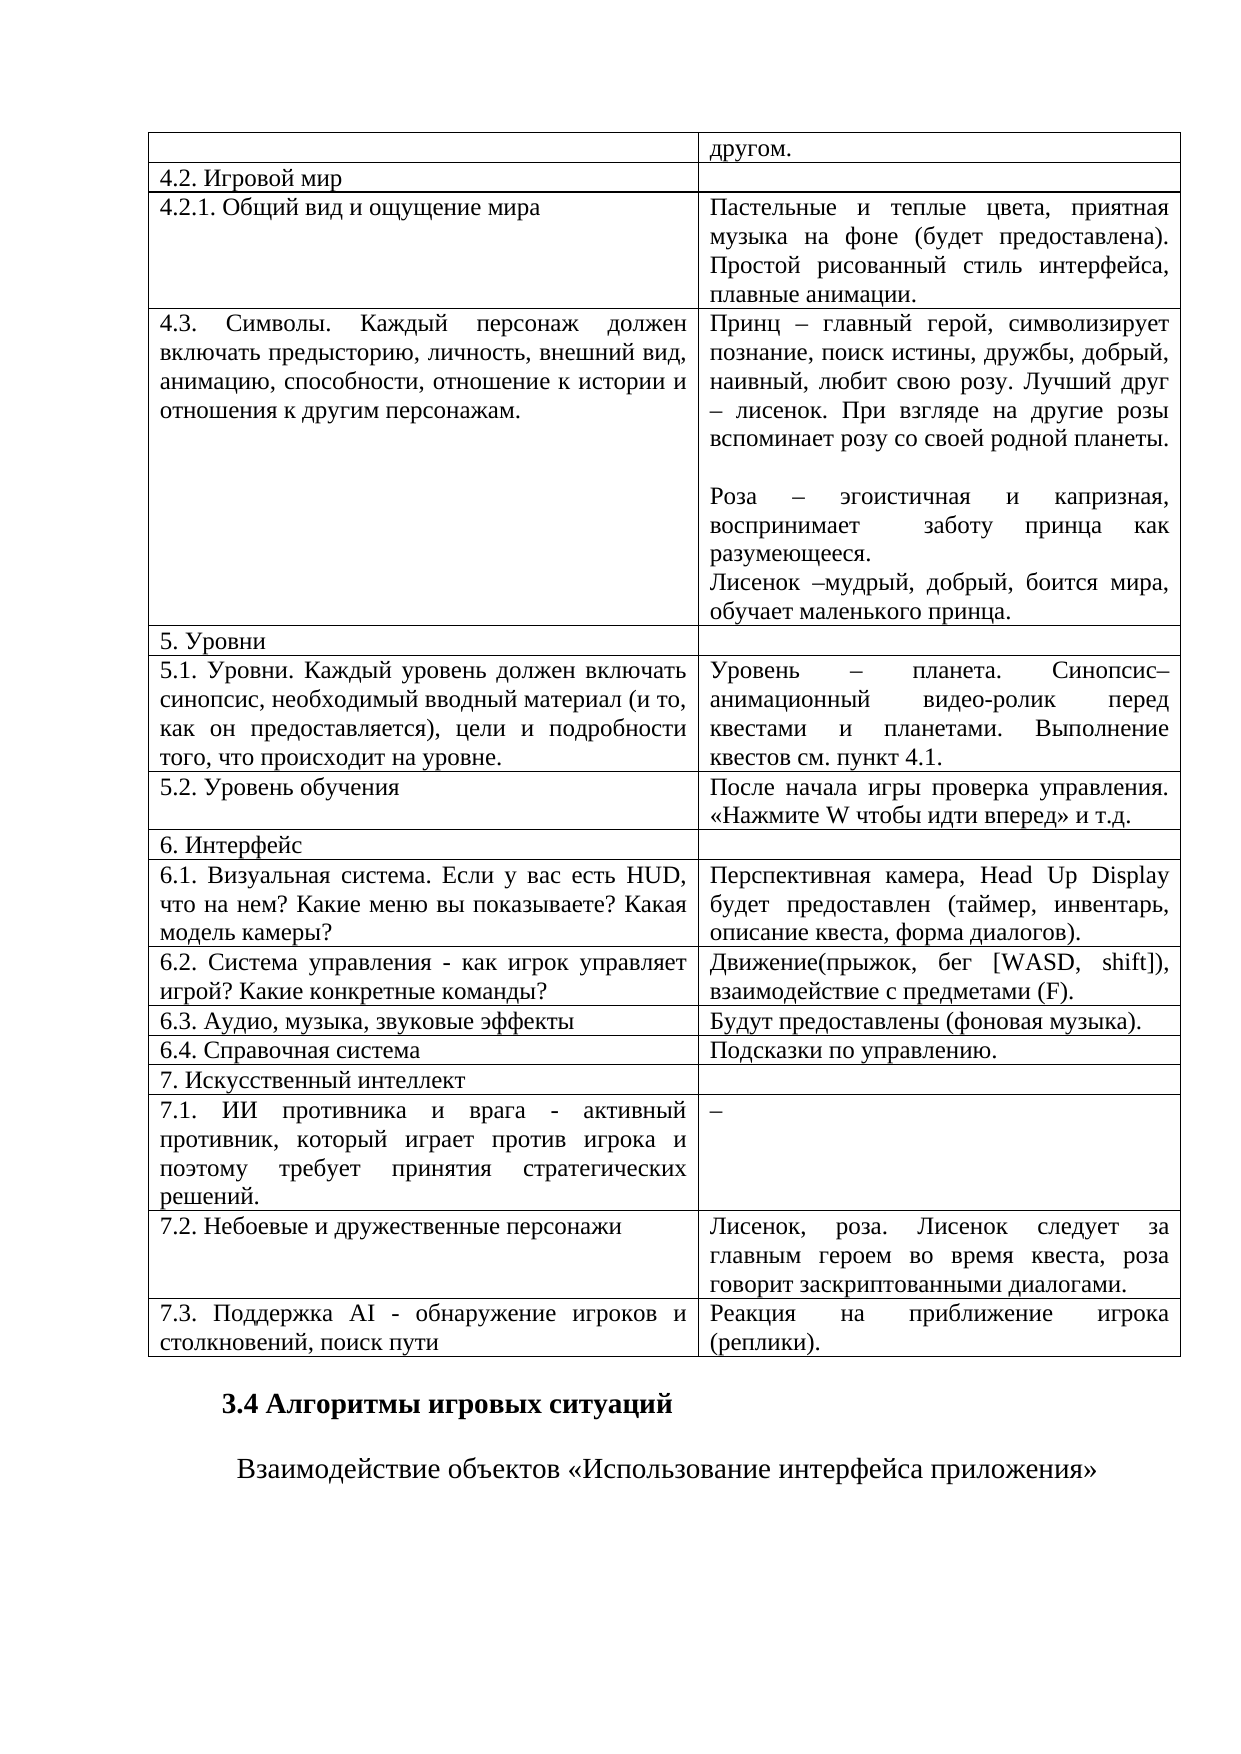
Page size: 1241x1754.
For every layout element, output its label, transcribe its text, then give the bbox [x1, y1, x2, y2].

table_cell – [699, 1095, 1180, 1210]
table_cell [699, 626, 1180, 654]
table_cell 6.3. Аудио, музыка, звуковые эффекты [149, 1006, 698, 1034]
subtitle 3.4 Алгоритмы игровых ситуаций [148, 1386, 1181, 1420]
table_cell 5.1. Уровни. Каждый уровень должен включать синопсис, необходимый вводный материал (и то, как он предоставляется), цели и подробности того, что происходит на уровне. [149, 656, 698, 771]
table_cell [149, 133, 698, 162]
table_cell 7. Искусственный интеллект [149, 1065, 698, 1094]
table_cell [699, 1065, 1180, 1094]
table_cell Лисенок, роза. Лисенок следует за главным героем во время квеста, роза говорит заскриптованными диалогами. [699, 1211, 1180, 1297]
table_cell 5. Уровни [149, 626, 698, 654]
table_cell Будут предоставлены (фоновая музыка). [699, 1006, 1180, 1034]
table_cell 4.2.1. Общий вид и ощущение мира [149, 193, 698, 307]
table_cell 7.3. Поддержка AI - обнаружение игроков и столкновений, поиск пути [149, 1299, 698, 1356]
table_cell 4.2. Игровой мир [149, 163, 698, 191]
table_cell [699, 133, 1180, 162]
table_cell Движение(прыжок, бег [WASD, shift]), взаимодействие с предметами (F). [699, 947, 1180, 1005]
text Взаимодействие объектов «Использование интерфейса приложения» [207, 1452, 1181, 1485]
table_cell Уровень – планета. Синопсис–анимационный видео-ролик перед квестами и планетами. Выполнение квестов см. пункт 4.1. [699, 656, 1180, 771]
table_cell 4.3. Символы. Каждый персонаж должен включать предысторию, личность, внешний вид, анимацию, способности, отношение к истории и отношения к другим персонажам. [149, 309, 698, 625]
table_cell Подсказки по управлению. [699, 1036, 1180, 1064]
table_cell 6.2. Система управления - как игрок управляет игрой? Какие конкретные команды? [149, 947, 698, 1005]
table_cell Принц – главный герой, символизирует познание, поиск истины, дружбы, добрый, наивный, любит свою розу. Лучший друг – лисенок. При взгляде на другие розы вспоминает розу со своей родной планеты. Роза – эгоистичная и капризная, воспринимает заботу принца как разумеющееся. Лисенок –мудрый, добрый, боится мира, обучает маленького принца. [699, 309, 1180, 625]
table_cell 7.1. ИИ противника и врага - активный противник, который играет против игрока и поэтому требует принятия стратегических решений. [149, 1095, 698, 1210]
table_cell [699, 830, 1180, 859]
table_cell 5.2. Уровень обучения [149, 772, 698, 829]
table_cell 6.1. Визуальная система. Если у вас есть HUD, что на нем? Какие меню вы показываете? Какая модель камеры? [149, 860, 698, 946]
table_cell Реакция на приближение игрока (реплики). [699, 1299, 1180, 1356]
table_cell После начала игры проверка управления. «Нажмите W чтобы идти вперед» и т.д. [699, 772, 1180, 829]
table_cell Перспективная камера, Head Up Display будет предоставлен (таймер, инвентарь, описание квеста, форма диалогов). [699, 860, 1180, 946]
table_cell 7.2. Небоевые и дружественные персонажи [149, 1211, 698, 1297]
table_cell [699, 163, 1180, 191]
table_cell 6.4. Справочная система [149, 1036, 698, 1064]
table_cell 6. Интерфейс [149, 830, 698, 859]
table_cell Пастельные и теплые цвета, приятная музыка на фоне (будет предоставлена). Простой рисованный стиль интерфейса, плавные анимации. [699, 193, 1180, 307]
